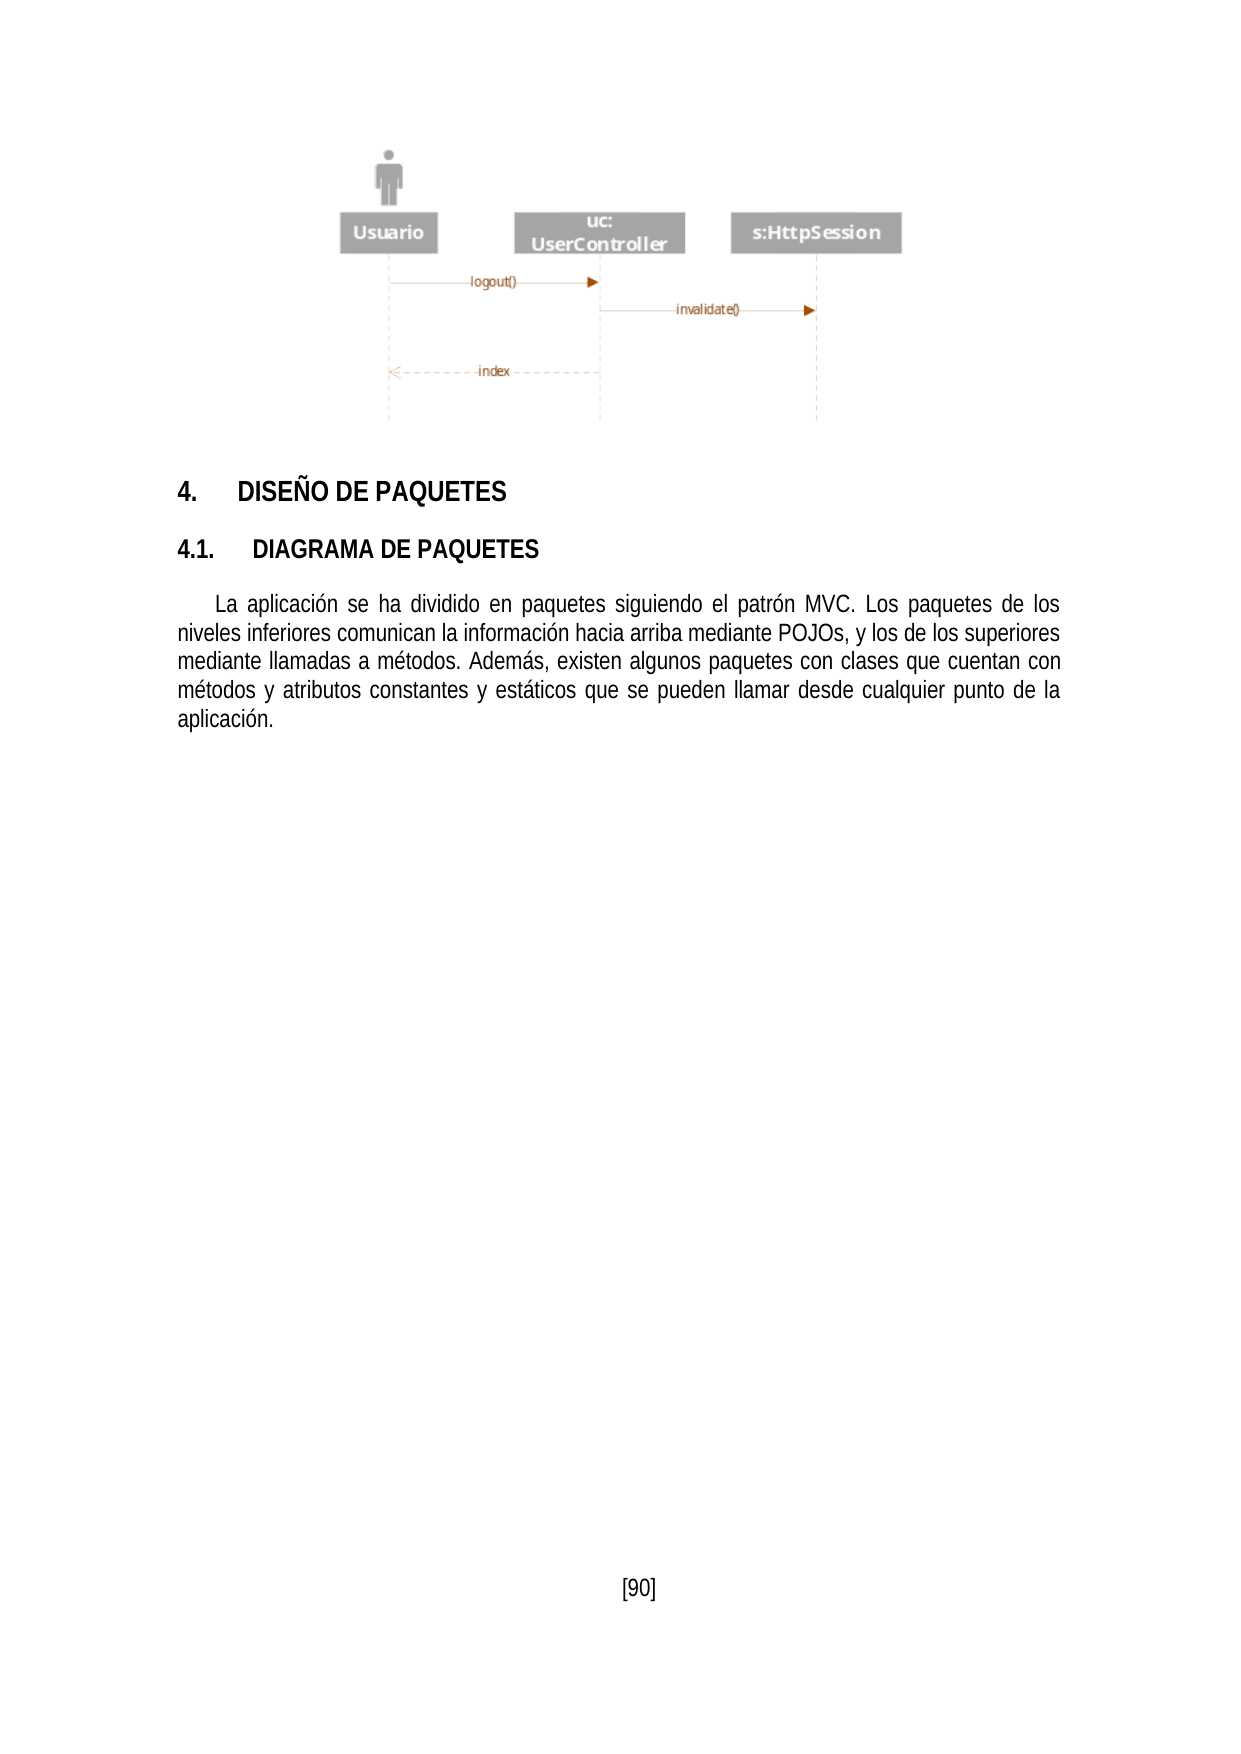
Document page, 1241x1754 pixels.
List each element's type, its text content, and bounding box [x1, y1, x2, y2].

text La aplicación se ha dividido en paquetes siguiendo el patrón MVC. Los paquetes de los niveles inferiores comunican la información hacia arriba mediante POJOs, y los de los superiores mediante llamadas a métodos. Además, existen algunos paquetes con clases que cuentan con métodos y atributos constantes y estáticos que se pueden llamar desde cualquier punto de la aplicación. [177, 589, 1063, 732]
subtitle DISEÑO DE PAQUETES [177, 474, 1063, 508]
subtitle DIAGRAMA DE PAQUETES [177, 533, 1063, 564]
